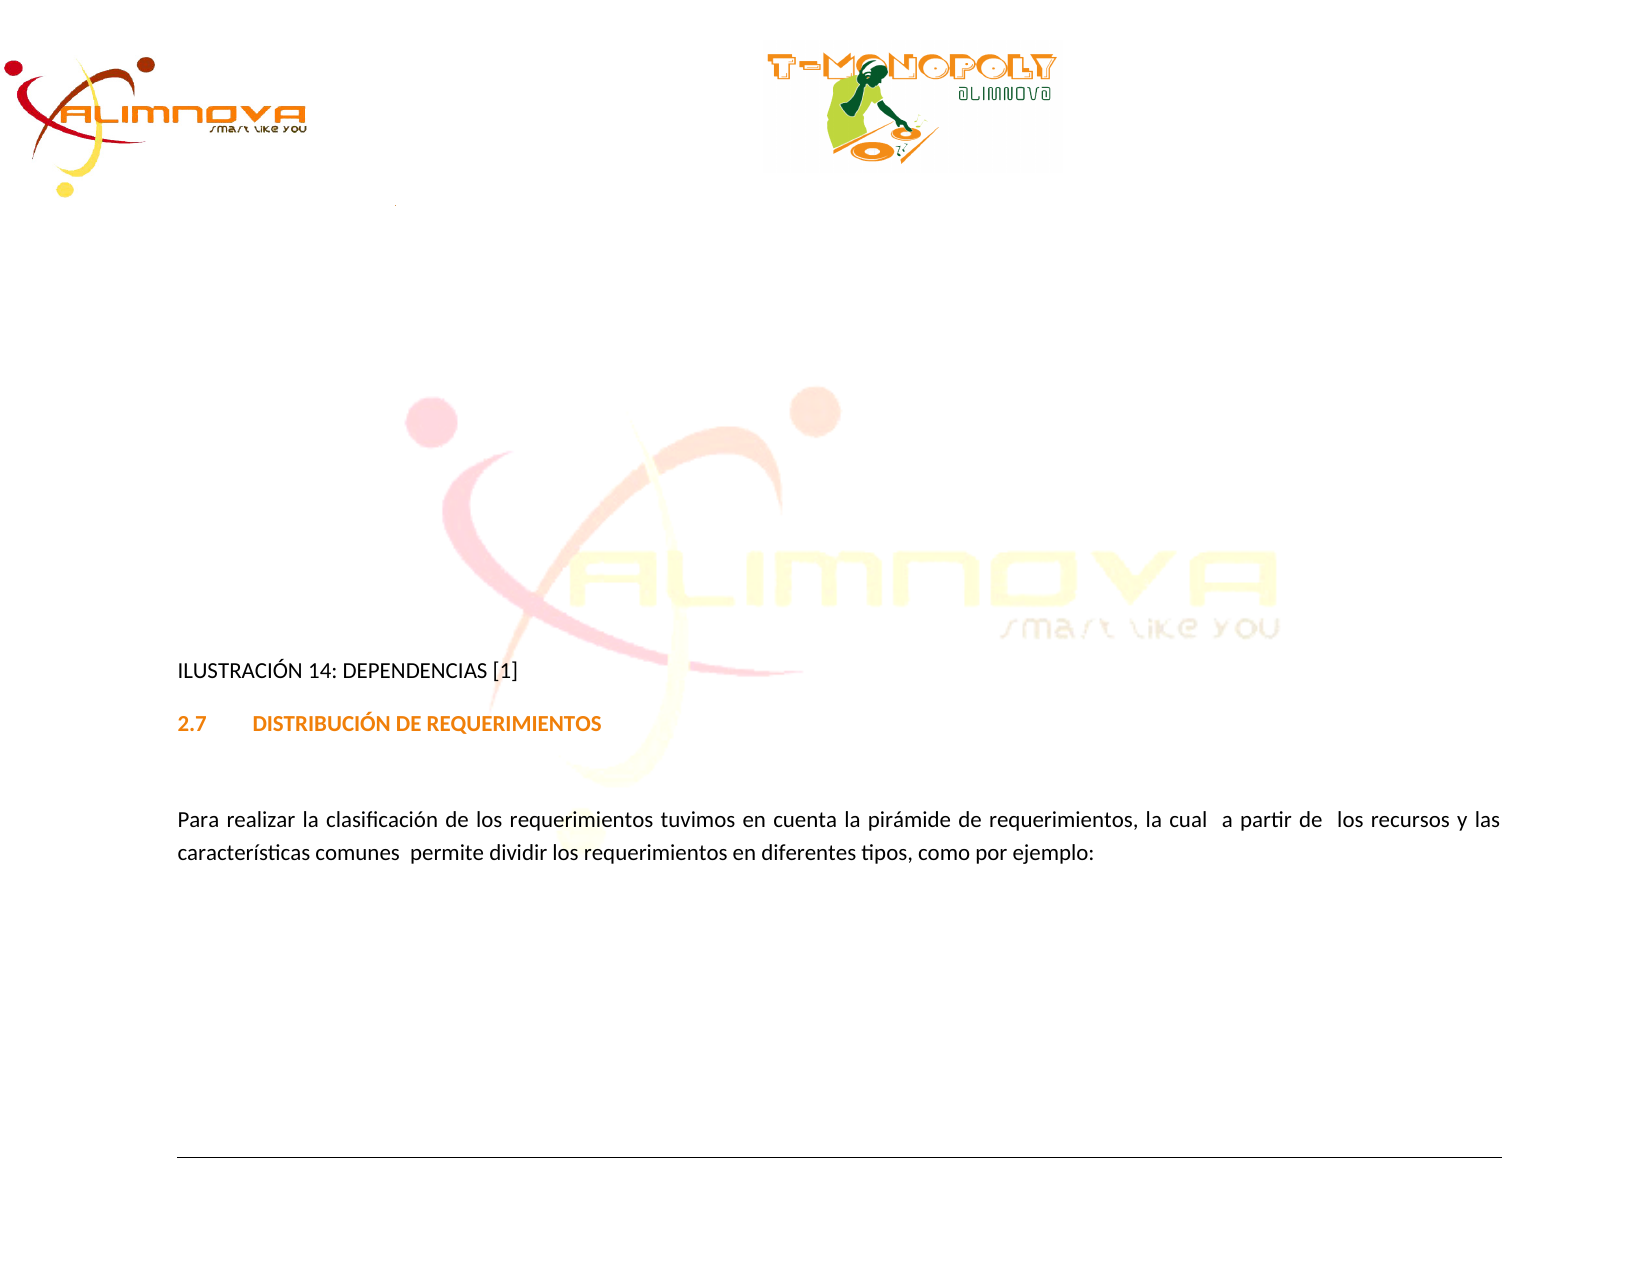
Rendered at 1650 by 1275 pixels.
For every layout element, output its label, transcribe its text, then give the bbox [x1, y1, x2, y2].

subtitle DISTRIBUCIÓN DE REQUERIMIENTOS [177, 709, 1502, 738]
picture [0, 55, 308, 199]
picture [762, 40, 1064, 173]
text Para realizar la clasificación de los requerimientos tuvimos en cuenta la pirámide de requerimientos, la cual a partir de los recursos y las características comunes permite dividir los requerimientos en diferentes tipos, como por ejemplo: [177, 806, 1502, 866]
